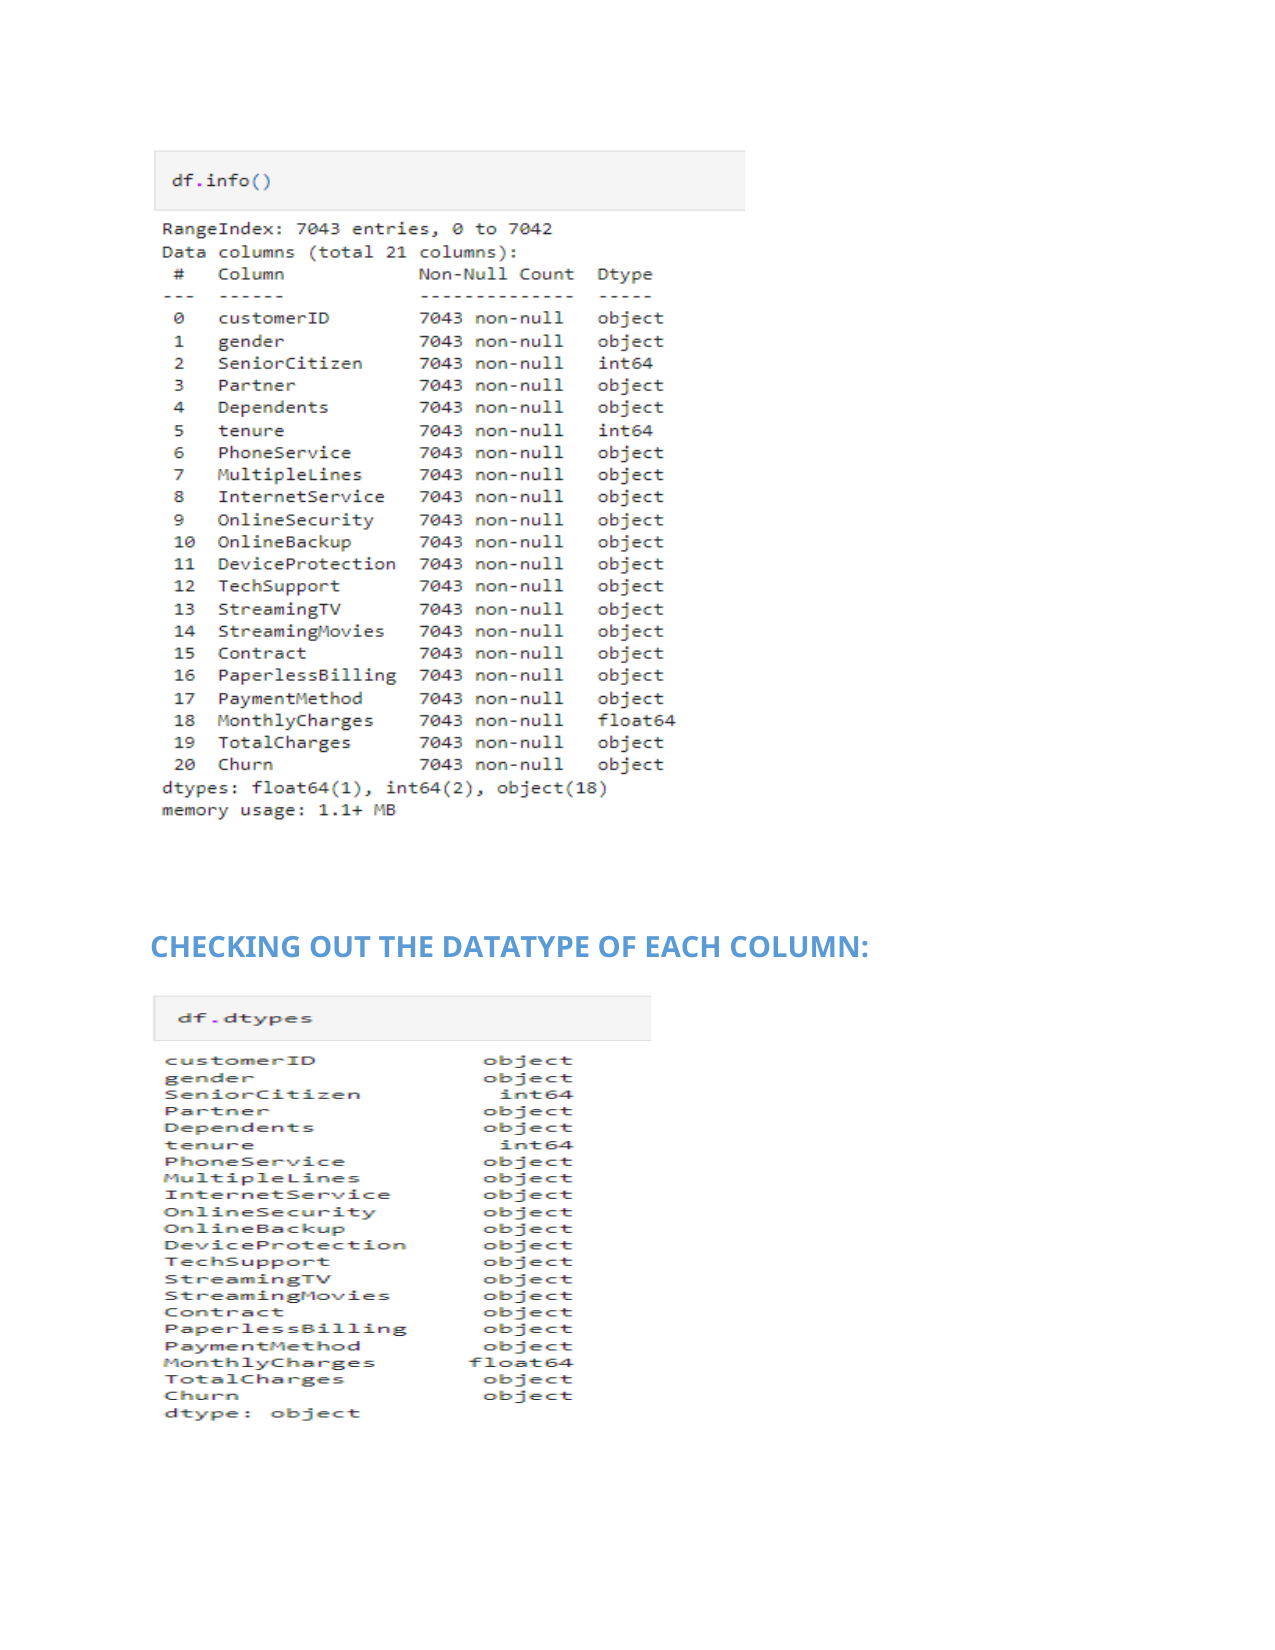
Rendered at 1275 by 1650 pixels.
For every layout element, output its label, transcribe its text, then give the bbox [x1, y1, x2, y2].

text CHECKING OUT THE DATATYPE OF EACH COLUMN: [150, 926, 1125, 966]
